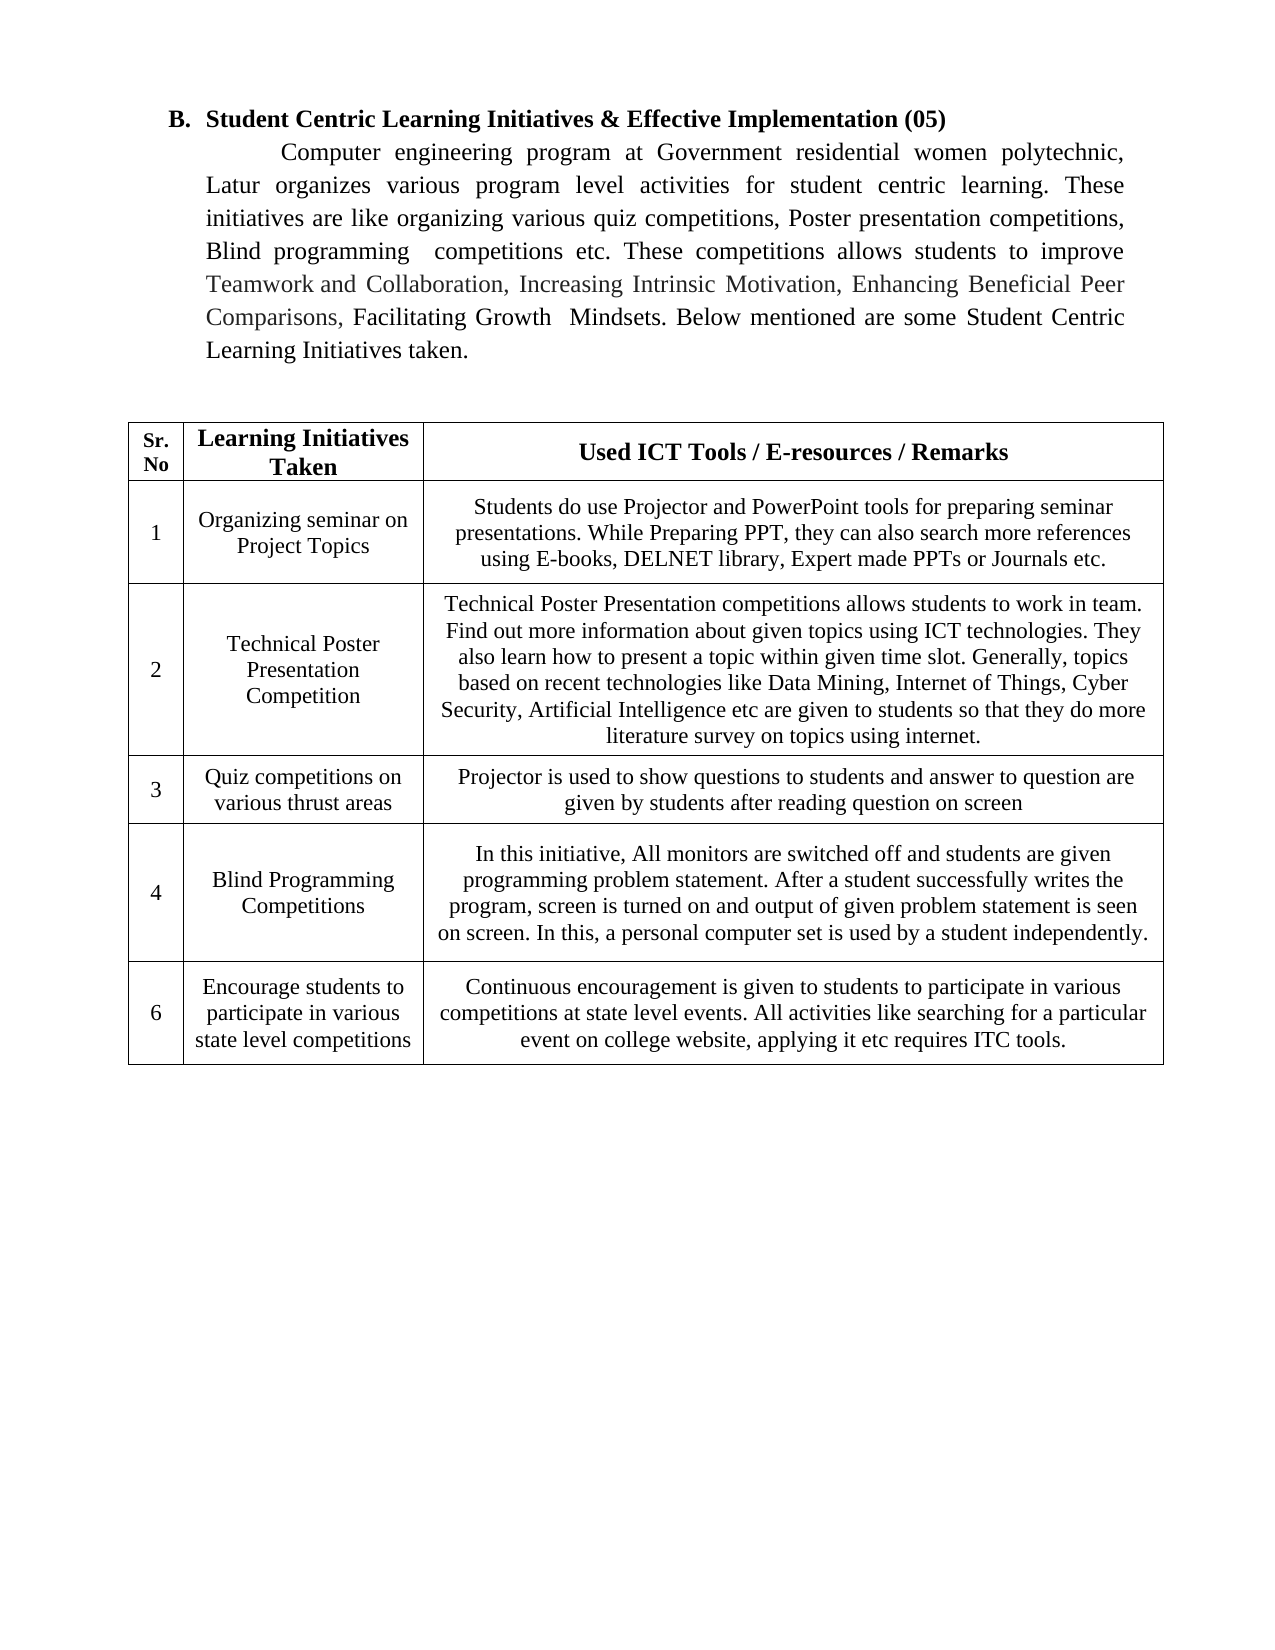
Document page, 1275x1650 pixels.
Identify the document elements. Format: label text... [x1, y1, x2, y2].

table_cell Technical Poster Presentation competitions allows students to work in team. Find out more information about given topics using ICT technologies. They also learn how to present a topic within given time slot. Generally, topics based on recent technologies like Data Mining, Internet of Things, Cyber Security, Artificial Intelligence etc are given to students so that they do more literature survey on topics using internet. [424, 584, 1163, 755]
table_cell Blind Programming Competitions [184, 824, 423, 961]
table_cell Technical Poster Presentation Competition [184, 584, 423, 755]
table_cell 1 [129, 481, 183, 583]
list Computer engineering program at Government residential women polytechnic, Latur organizes various program level activities for student centric learning. These initiatives are like organizing various quiz competitions, Poster presentation competitions, Blind programming competitions etc. These competitions allows students to improve Teamwork and Collaboration, Increasing Intrinsic Motivation, Enhancing Beneficial Peer Comparisons, Facilitating Growth Mindsets. Below mentioned are some Student Centric Learning Initiatives taken. [206, 137, 1125, 269]
table_cell 4 [129, 824, 183, 961]
list Computer engineering program at Government residential women polytechnic, Latur organizes various program level activities for student centric learning. These initiatives are like organizing various quiz competitions, Poster presentation competitions, Blind programming competitions etc. These competitions allows students to improve Teamwork and Collaboration, Increasing Intrinsic Motivation, Enhancing Beneficial Peer Comparisons, Facilitating Growth Mindsets. Below mentioned are some Student Centric Learning Initiatives taken. [206, 298, 1125, 364]
table_header Sr. No [129, 423, 183, 480]
table_cell 3 [129, 756, 183, 823]
table_cell Quiz competitions on various thrust areas [184, 756, 423, 823]
table_cell 6 [129, 962, 183, 1063]
table_cell Organizing seminar on Project Topics [184, 481, 423, 583]
table_cell 2 [129, 584, 183, 755]
table_header Learning Initiatives Taken [184, 423, 423, 480]
table_cell Students do use Projector and PowerPoint tools for preparing seminar presentations. While Preparing PPT, they can also search more references using E-books, DELNET library, Expert made PPTs or Journals etc. [424, 481, 1163, 583]
table_cell Encourage students to participate in various state level competitions [184, 962, 423, 1063]
table_cell In this initiative, All monitors are switched off and students are given programming problem statement. After a student successfully writes the program, screen is turned on and output of given problem statement is seen on screen. In this, a personal computer set is used by a student independently. [424, 824, 1163, 961]
table_cell Continuous encouragement is given to students to participate in various competitions at state level events. All activities like searching for a particular event on college website, applying it etc requires ITC tools. [424, 962, 1163, 1063]
list Student Centric Learning Initiatives & Effective Implementation (05) [168, 104, 1125, 132]
table_header Used ICT Tools / E-resources / Remarks [424, 423, 1163, 480]
table_cell Projector is used to show questions to students and answer to question are given by students after reading question on screen [424, 756, 1163, 823]
